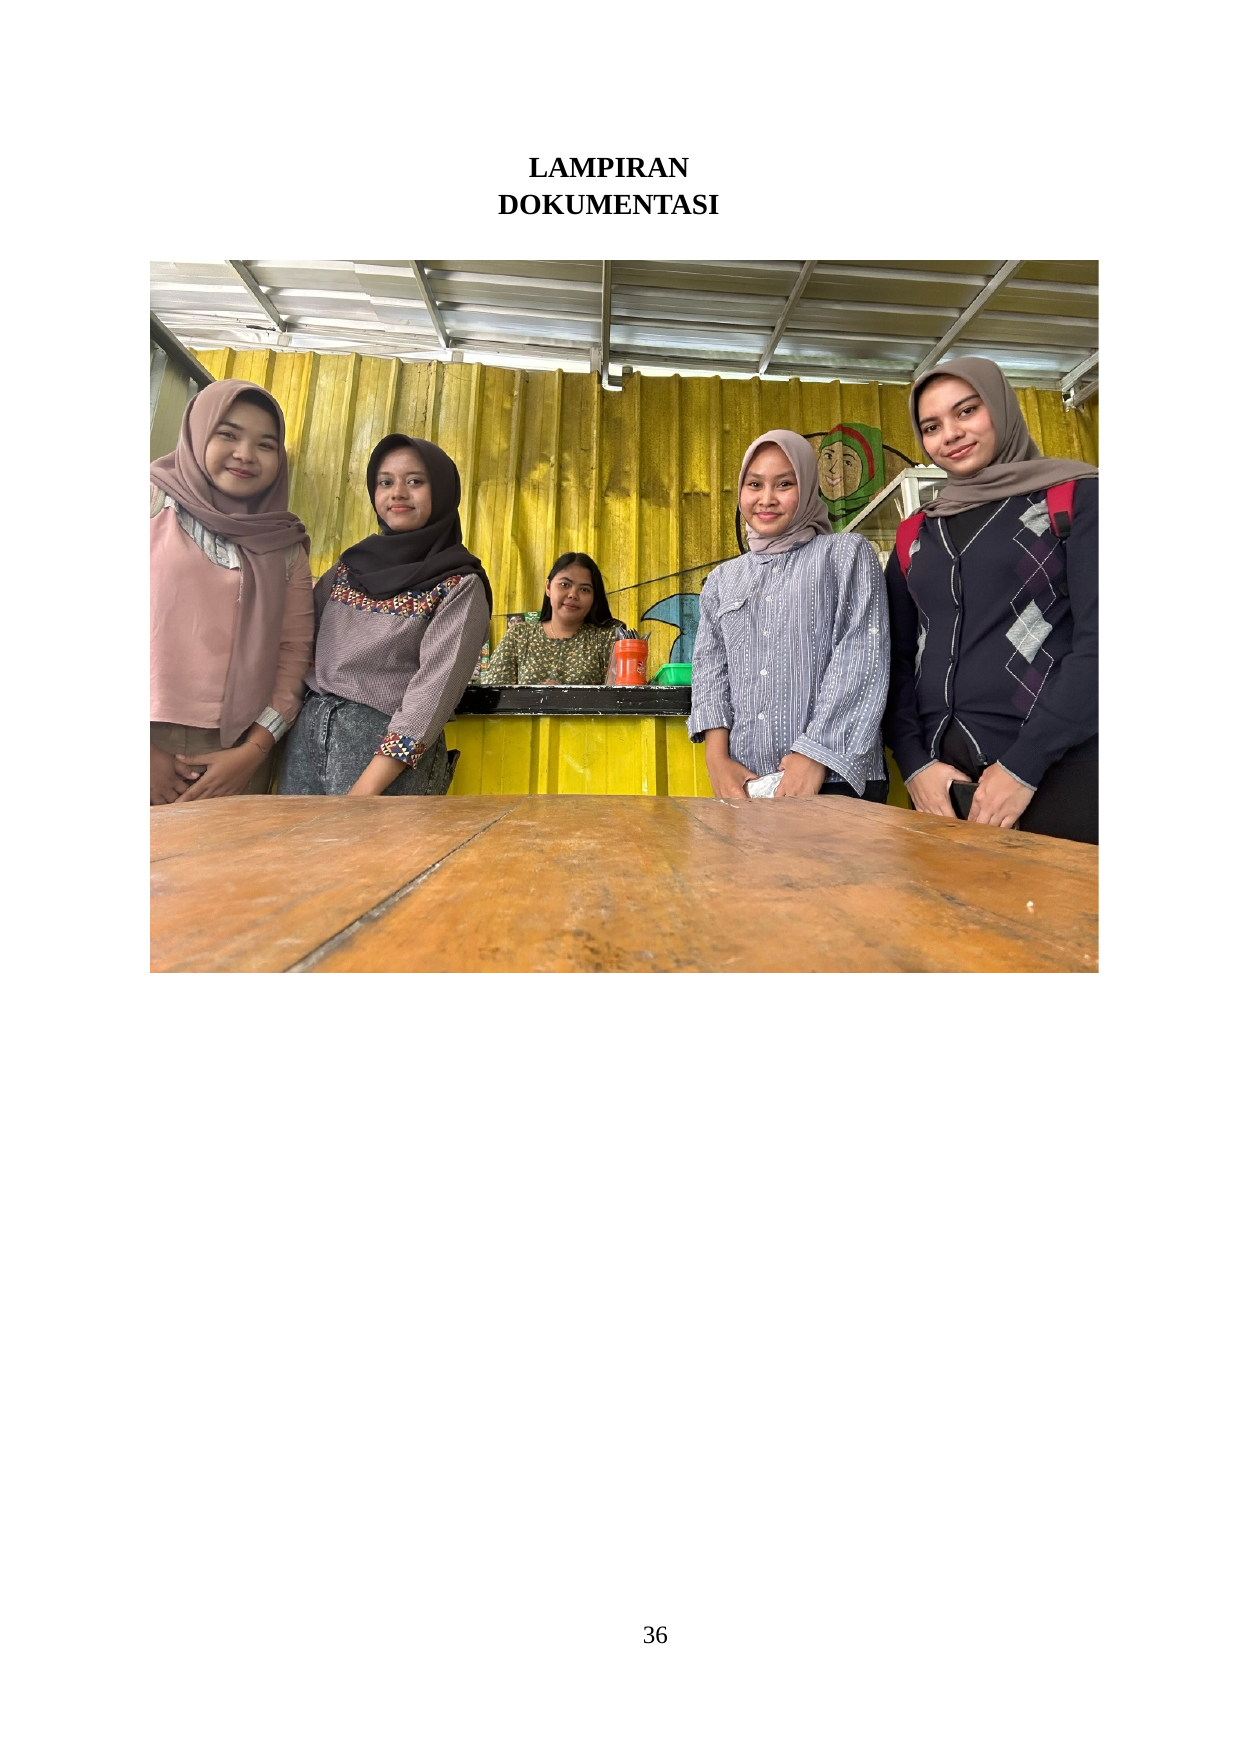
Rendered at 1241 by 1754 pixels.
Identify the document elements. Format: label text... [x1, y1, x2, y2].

picture [150, 260, 1099, 973]
subtitle LAMPIRAN DOKUMENTASI [300, 150, 917, 220]
